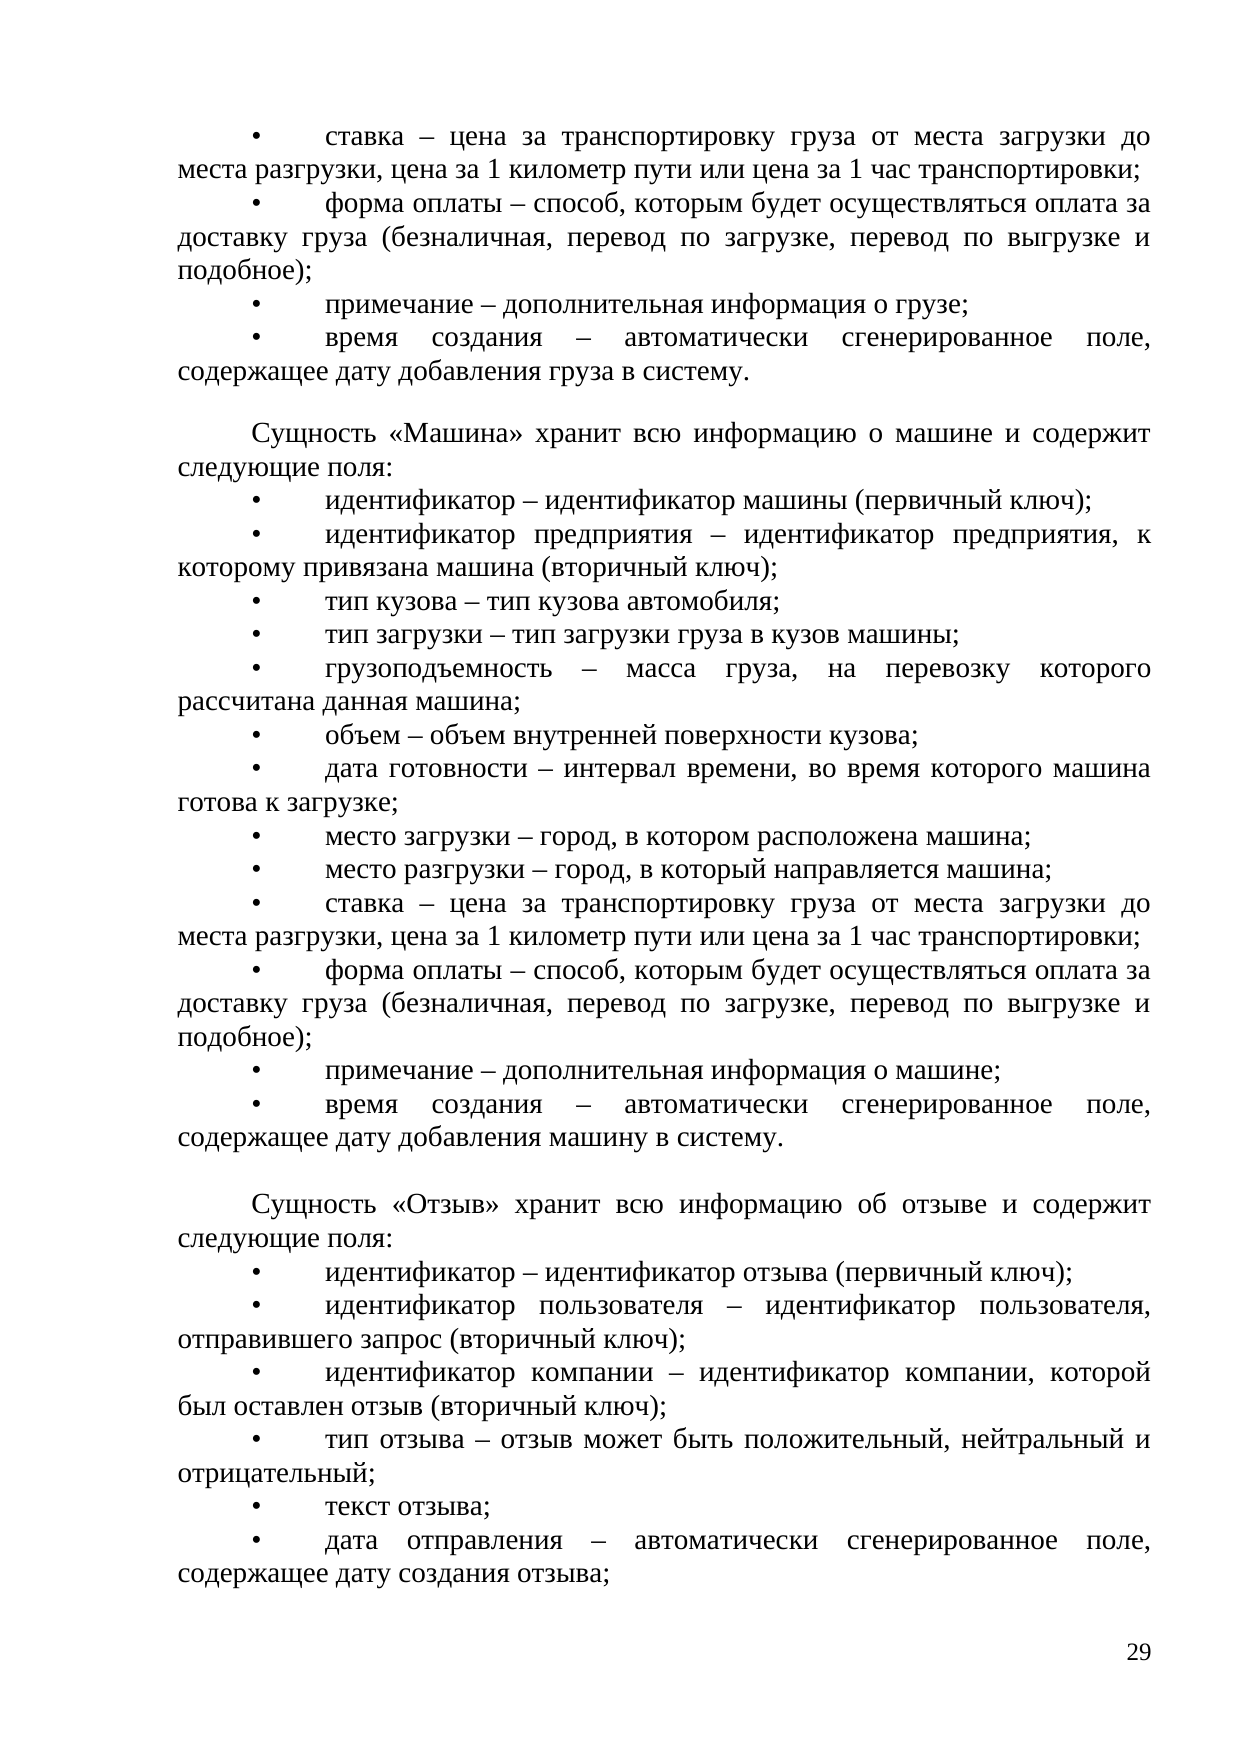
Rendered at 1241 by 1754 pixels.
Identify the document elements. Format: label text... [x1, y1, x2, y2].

list идентификатор – идентификатор отзыва (первичный ключ); [177, 1254, 1152, 1287]
list ставка – цена за транспортировку груза от места загрузки до места разгрузки, цена за 1 километр пути или цена за 1 час транспортировки; [177, 118, 1152, 185]
list ставка – цена за транспортировку груза от места загрузки до места разгрузки, цена за 1 километр пути или цена за 1 час транспортировки; [177, 885, 1152, 952]
list идентификатор предприятия – идентификатор предприятия, к которому привязана машина (вторичный ключ); [177, 516, 1152, 583]
list тип отзыва – отзыв может быть положительный, нейтральный и отрицательный; [177, 1421, 1152, 1488]
list форма оплаты – способ, которым будет осуществляться оплата за доставку груза (безналичная, перевод по загрузке, перевод по выгрузке и подобное); [177, 952, 1152, 1052]
list идентификатор пользователя – идентификатор пользователя, отправившего запрос (вторичный ключ); [177, 1287, 1152, 1354]
text Сущность «Отзыв» хранит всю информацию об отзыве и содержит следующие поля: [177, 1187, 1152, 1254]
list текст отзыва; [177, 1488, 1152, 1522]
list идентификатор компании – идентификатор компании, которой был оставлен отзыв (вторичный ключ); [177, 1354, 1152, 1421]
list грузоподъемность – масса груза, на перевозку которого рассчитана данная машина; [177, 650, 1152, 717]
list форма оплаты – способ, которым будет осуществляться оплата за доставку груза (безналичная, перевод по загрузке, перевод по выгрузке и подобное); [177, 185, 1152, 286]
list место загрузки – город, в котором расположена машина; [177, 818, 1152, 851]
list идентификатор – идентификатор машины (первичный ключ); [177, 482, 1152, 516]
list объем – объем внутренней поверхности кузова; [177, 717, 1152, 751]
list место разгрузки – город, в который направляется машина; [177, 851, 1152, 885]
list дата готовности – интервал времени, во время которого машина готова к загрузке; [177, 751, 1152, 818]
list примечание – дополнительная информация о машине; [177, 1052, 1152, 1086]
list примечание – дополнительная информация о грузе; [177, 286, 1152, 319]
list время создания – автоматически сгенерированное поле, содержащее дату добавления машину в систему. [177, 1086, 1152, 1153]
text Сущность «Машина» хранит всю информацию о машине и содержит следующие поля: [177, 415, 1152, 482]
list тип загрузки – тип загрузки груза в кузов машины; [177, 616, 1152, 650]
list дата отправления – автоматически сгенерированное поле, содержащее дату создания отзыва; [177, 1522, 1152, 1589]
list тип кузова – тип кузова автомобиля; [177, 583, 1152, 616]
list время создания – автоматически сгенерированное поле, содержащее дату добавления груза в систему. [177, 319, 1152, 386]
